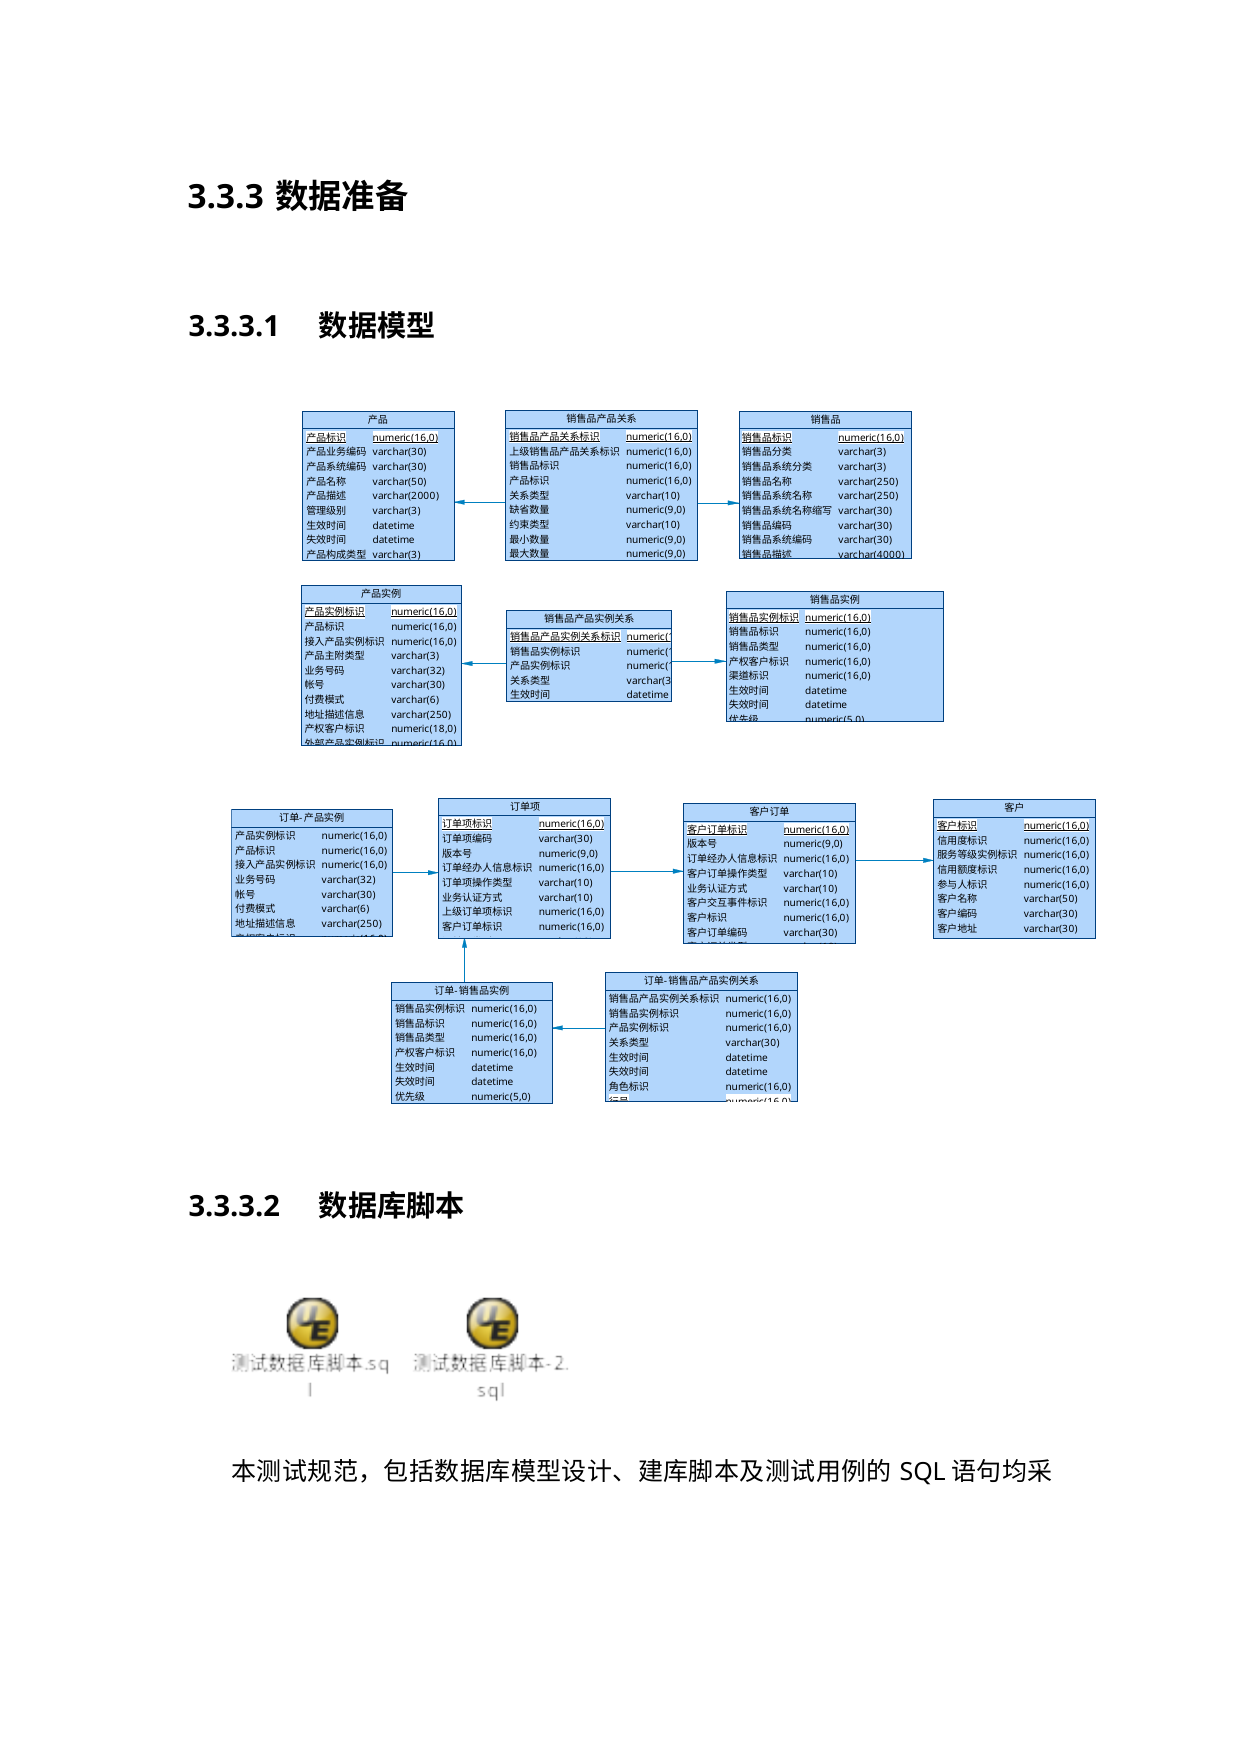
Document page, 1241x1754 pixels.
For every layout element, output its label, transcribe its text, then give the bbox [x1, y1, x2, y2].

subtitle 数据模型 [188, 291, 1053, 356]
subtitle 数据库脚本 [188, 1171, 1053, 1236]
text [187, 1437, 1053, 1502]
subtitle 数据准备 [187, 162, 1053, 227]
